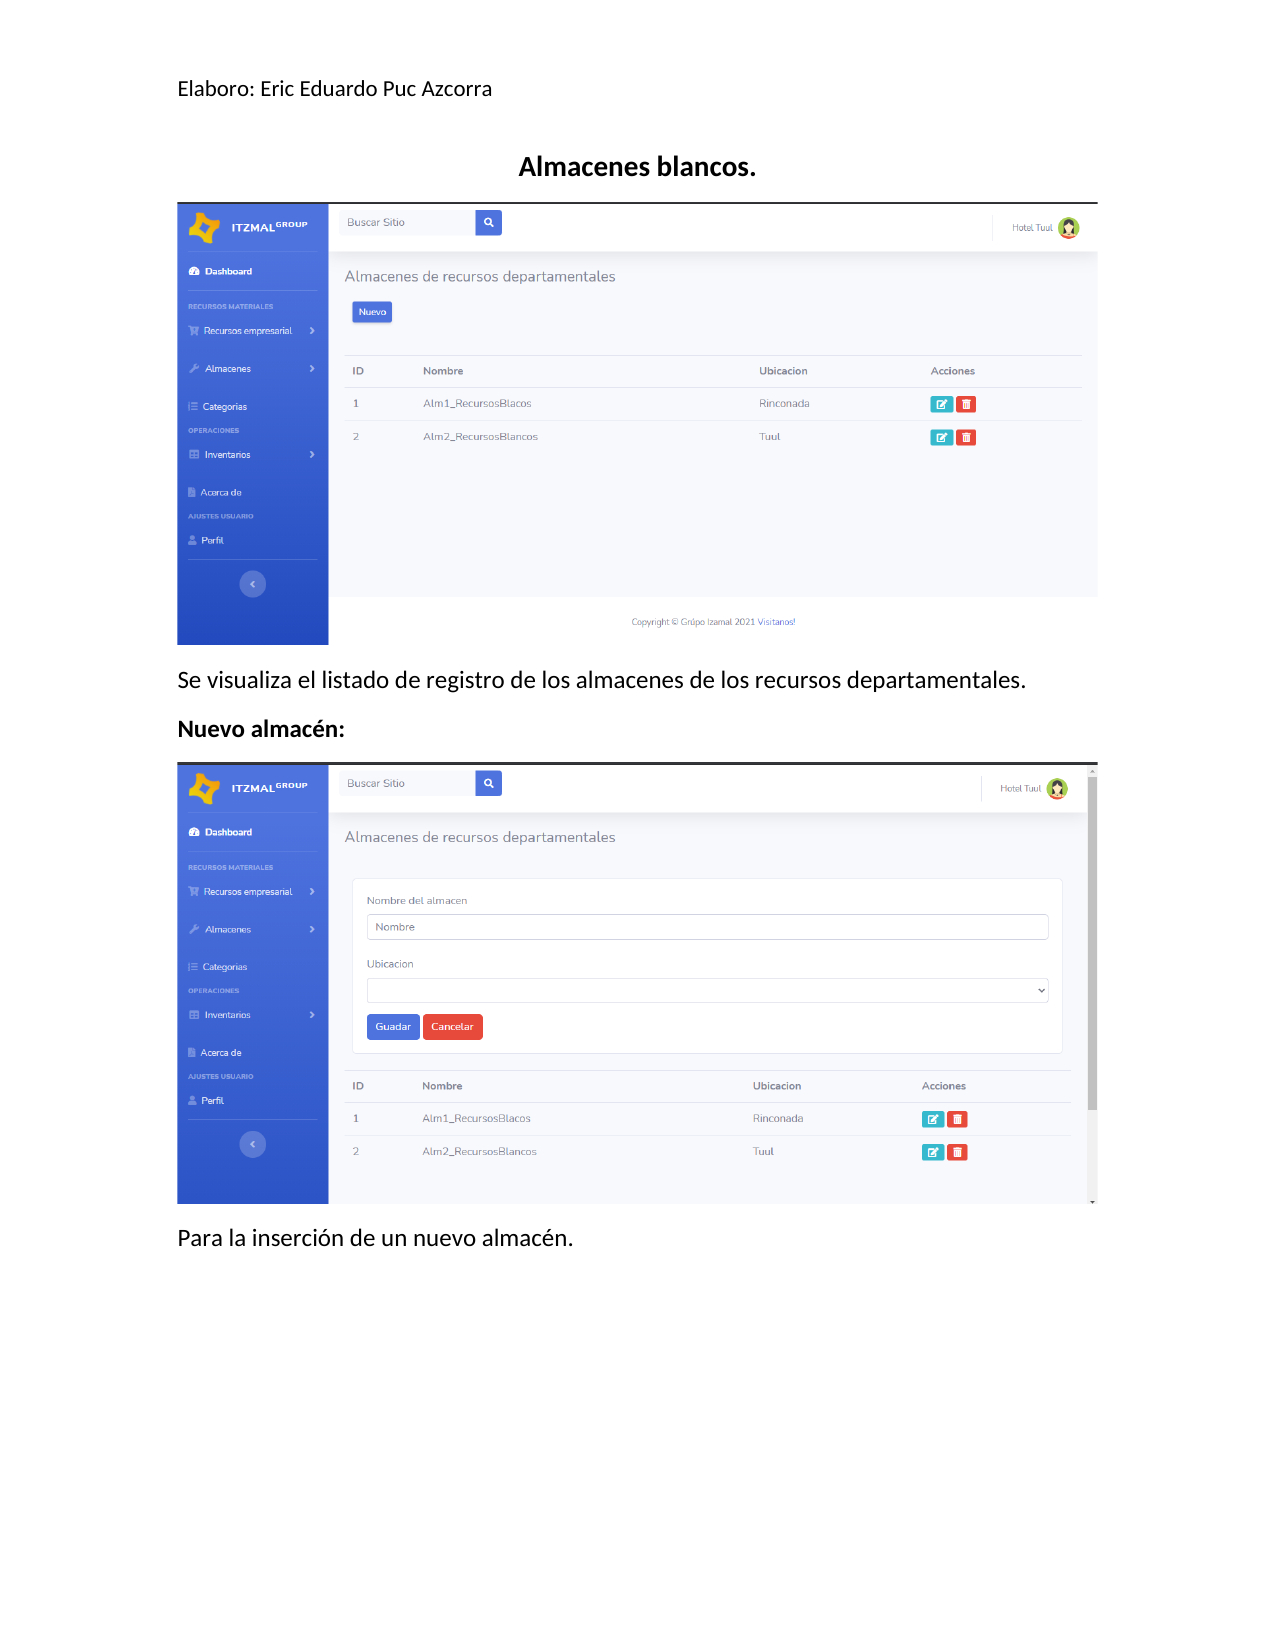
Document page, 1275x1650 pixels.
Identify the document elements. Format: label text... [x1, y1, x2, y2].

text Se visualiza el listado de registro de los almacenes de los recursos departamentales. [177, 664, 1098, 694]
text Nuevo almacén: [177, 713, 1098, 744]
text Almacenes blancos. [177, 148, 1098, 183]
text Para la inserción de un nuevo almacén. [177, 1223, 1098, 1253]
picture [177, 202, 1098, 645]
picture [177, 762, 1098, 1204]
